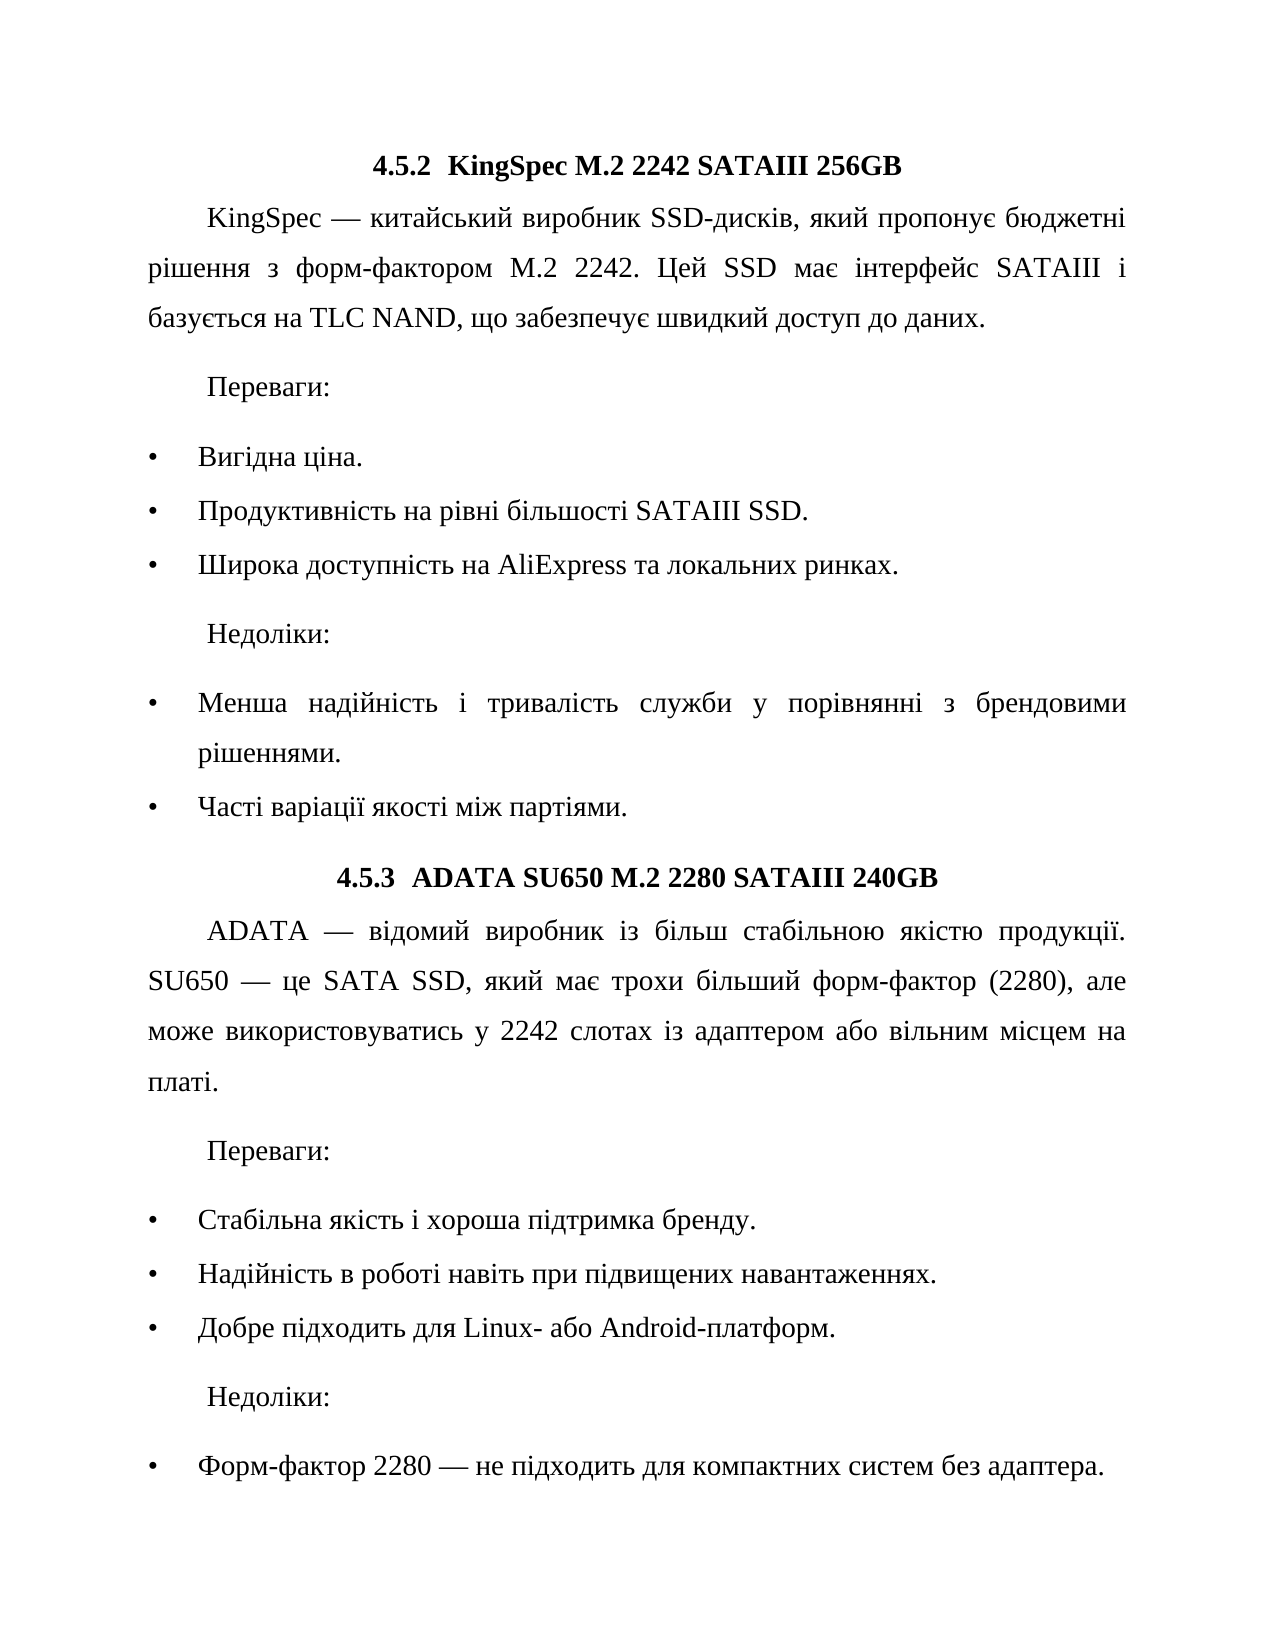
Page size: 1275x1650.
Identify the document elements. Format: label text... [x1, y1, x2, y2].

subtitle ADATA SU650 M.2 2280 SATAIII 240GB [148, 860, 1127, 894]
text Недоліки: [148, 1379, 1127, 1412]
list Форм-фактор 2280 — не підходить для компактних систем без адаптера. [148, 1448, 1127, 1482]
subtitle KingSpec M.2 2242 SATAIII 256GB [148, 148, 1127, 181]
list Менша надійність і тривалість служби у порівнянні з брендовими рішеннями. [148, 685, 1127, 769]
text ADATA — відомий виробник із більш стабільною якістю продукції. SU650 — це SATA SSD, який має трохи більший форм-фактор (2280), але може використовуватись у 2242 слотах із адаптером або вільним місцем на платі. [148, 913, 1127, 1097]
text Переваги: [148, 369, 1127, 403]
text Недоліки: [148, 616, 1127, 649]
list Вигідна ціна. [148, 439, 1127, 472]
text KingSpec — китайський виробник SSD-дисків, який пропонує бюджетні рішення з форм-фактором M.2 2242. Цей SSD має інтерфейс SATAIII і базується на TLC NAND, що забезпечує швидкий доступ до даних. [148, 200, 1127, 334]
list Часті варіації якості між партіями. [148, 789, 1127, 823]
list Стабільна якість і хороша підтримка бренду. [148, 1202, 1127, 1235]
list Добре підходить для Linux- або Android-платформ. [148, 1310, 1127, 1343]
list Надійність в роботі навіть при підвищених навантаженнях. [148, 1256, 1127, 1289]
text Переваги: [148, 1133, 1127, 1166]
list Широка доступність на AliExpress та локальних ринках. [148, 547, 1127, 580]
list Продуктивність на рівні більшості SATAIII SSD. [148, 493, 1127, 526]
